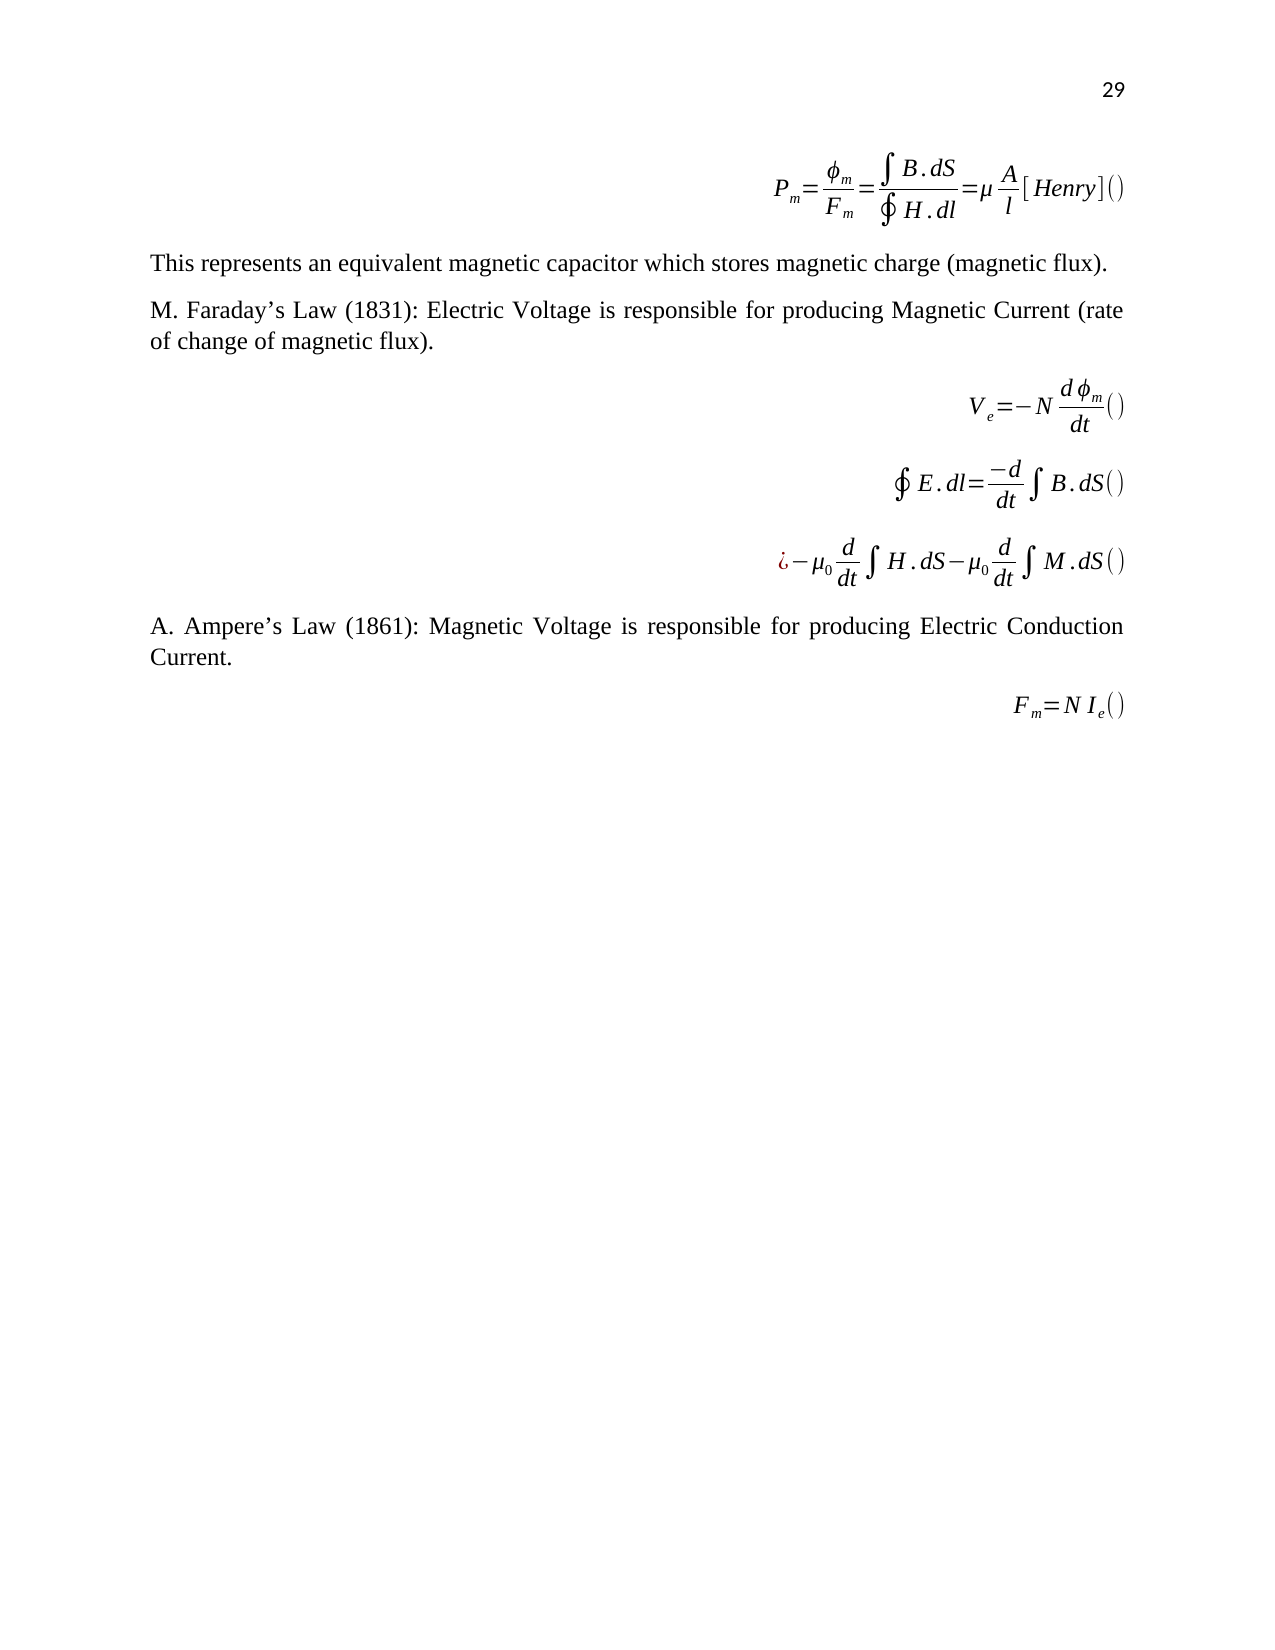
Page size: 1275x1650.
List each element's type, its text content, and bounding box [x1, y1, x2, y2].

text M. Faraday’s Law (1831): Electric Voltage is responsible for producing Magnetic Current (rate of change of magnetic flux). [150, 295, 1125, 355]
text This represents an equivalent magnetic capacitor which stores magnetic charge (magnetic flux). [150, 248, 1125, 276]
text A. Ampere’s Law (1861): Magnetic Voltage is responsible for producing Electric Conduction Current. [150, 611, 1125, 671]
